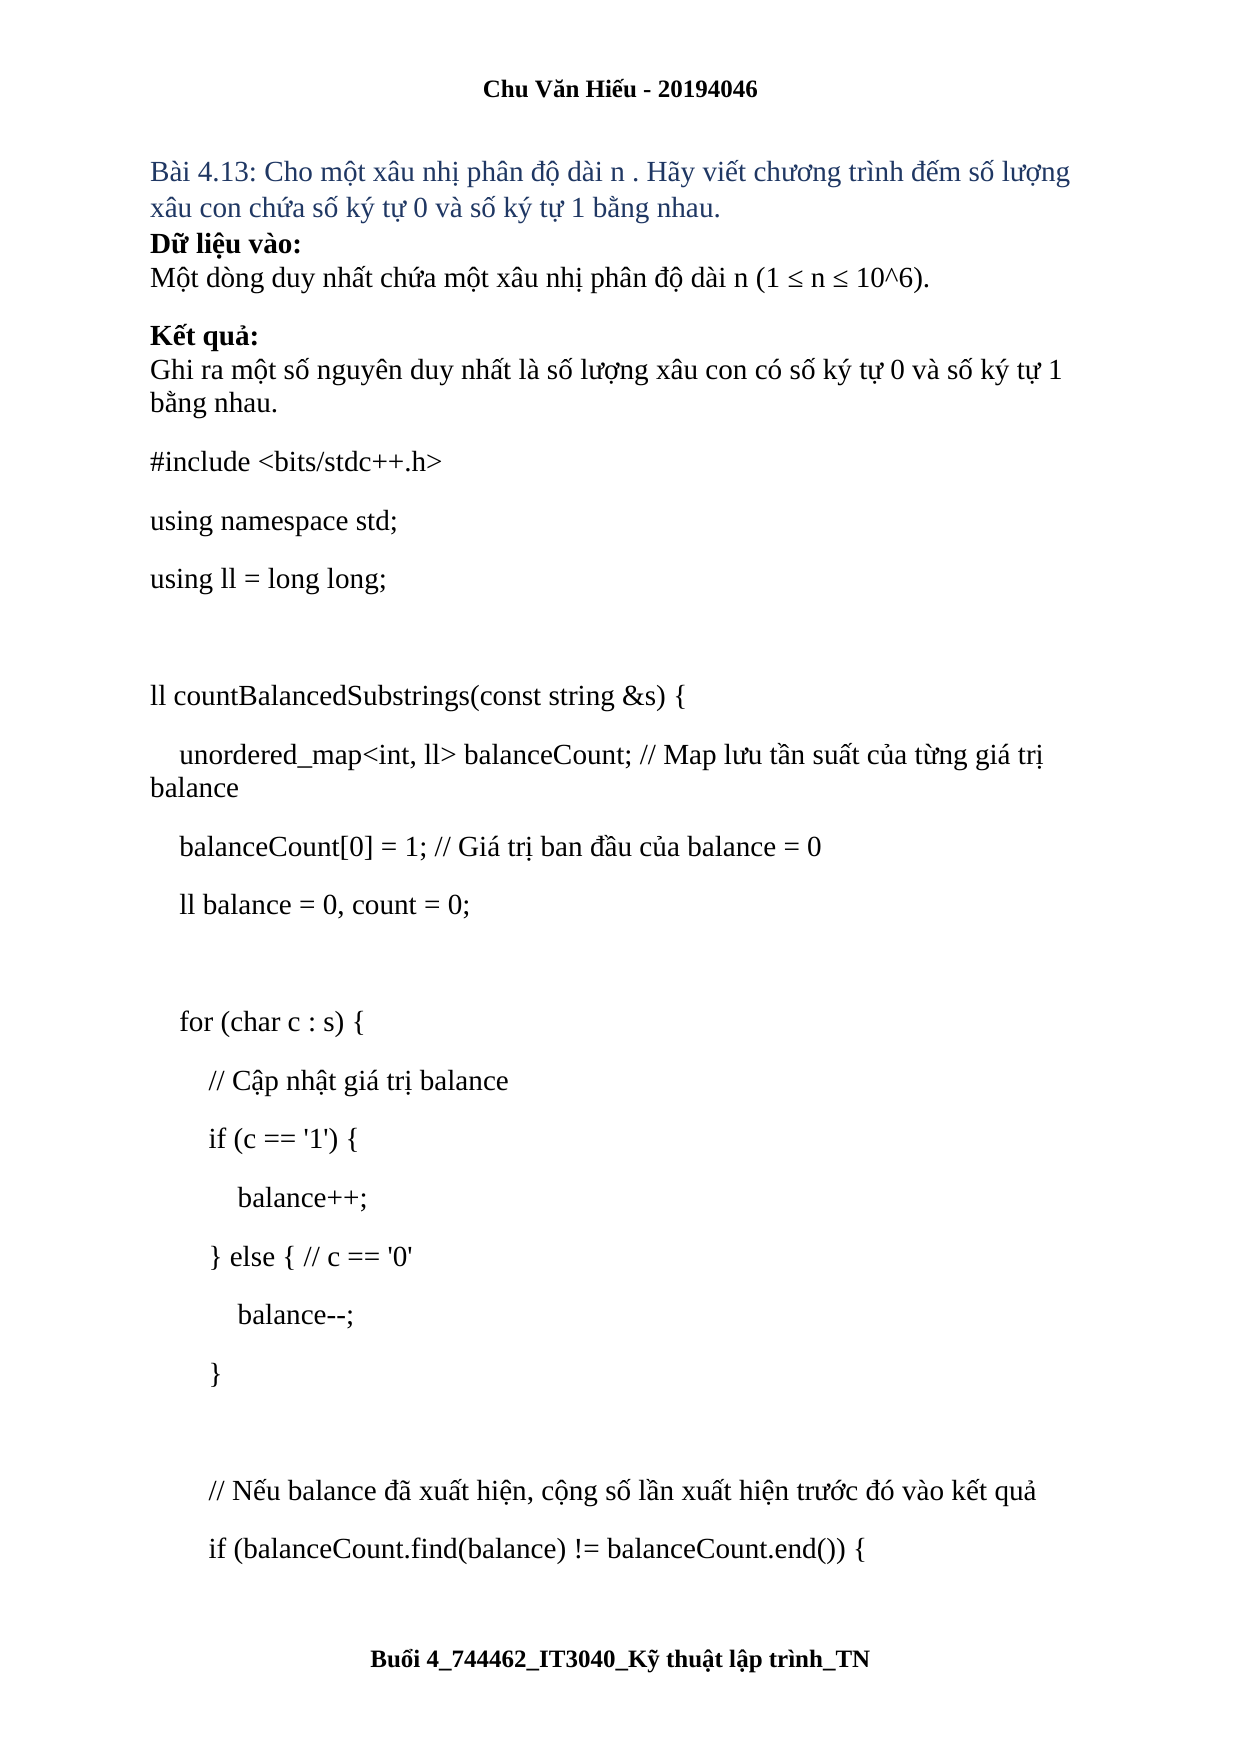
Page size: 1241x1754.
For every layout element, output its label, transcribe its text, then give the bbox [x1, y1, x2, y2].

text using ll = long long; [150, 561, 1090, 595]
text // Cập nhật giá trị balance [150, 1063, 1090, 1097]
text } [150, 1356, 1090, 1389]
text if (c == '1') { [150, 1122, 1090, 1155]
text unordered_map<int, ll> balanceCount; // Map lưu tần suất của từng giá trị balance [150, 737, 1090, 804]
text ll countBalancedSubstrings(const string &s) { [150, 678, 1090, 712]
text } else { // c == '0' [150, 1239, 1090, 1272]
text Kết quả: Ghi ra một số nguyên duy nhất là số lượng xâu con có số ký tự 0 và số ký tự 1 bằng nhau. [150, 318, 1090, 419]
text Dữ liệu vào: Một dòng duy nhất chứa một xâu nhị phân độ dài n (1 ≤ n ≤ 10^6). [150, 226, 1090, 293]
text balance--; [150, 1297, 1090, 1331]
text using namespace std; [150, 503, 1090, 536]
text if (balanceCount.find(balance) != balanceCount.end()) { [150, 1531, 1090, 1565]
subtitle Bài 4.13: Cho một xâu nhị phân độ dài n . Hãy viết chương trình đếm số lượng xâu con chứa số ký tự 0 và số ký tự 1 bằng nhau. [150, 154, 1090, 224]
text balance++; [150, 1180, 1090, 1214]
text balanceCount[0] = 1; // Giá trị ban đầu của balance = 0 [150, 829, 1090, 862]
text ll balance = 0, count = 0; [150, 887, 1090, 921]
text #include <bits/stdc++.h> [150, 444, 1090, 478]
text for (char c : s) { [150, 1004, 1090, 1038]
text // Nếu balance đã xuất hiện, cộng số lần xuất hiện trước đó vào kết quả [150, 1473, 1090, 1506]
